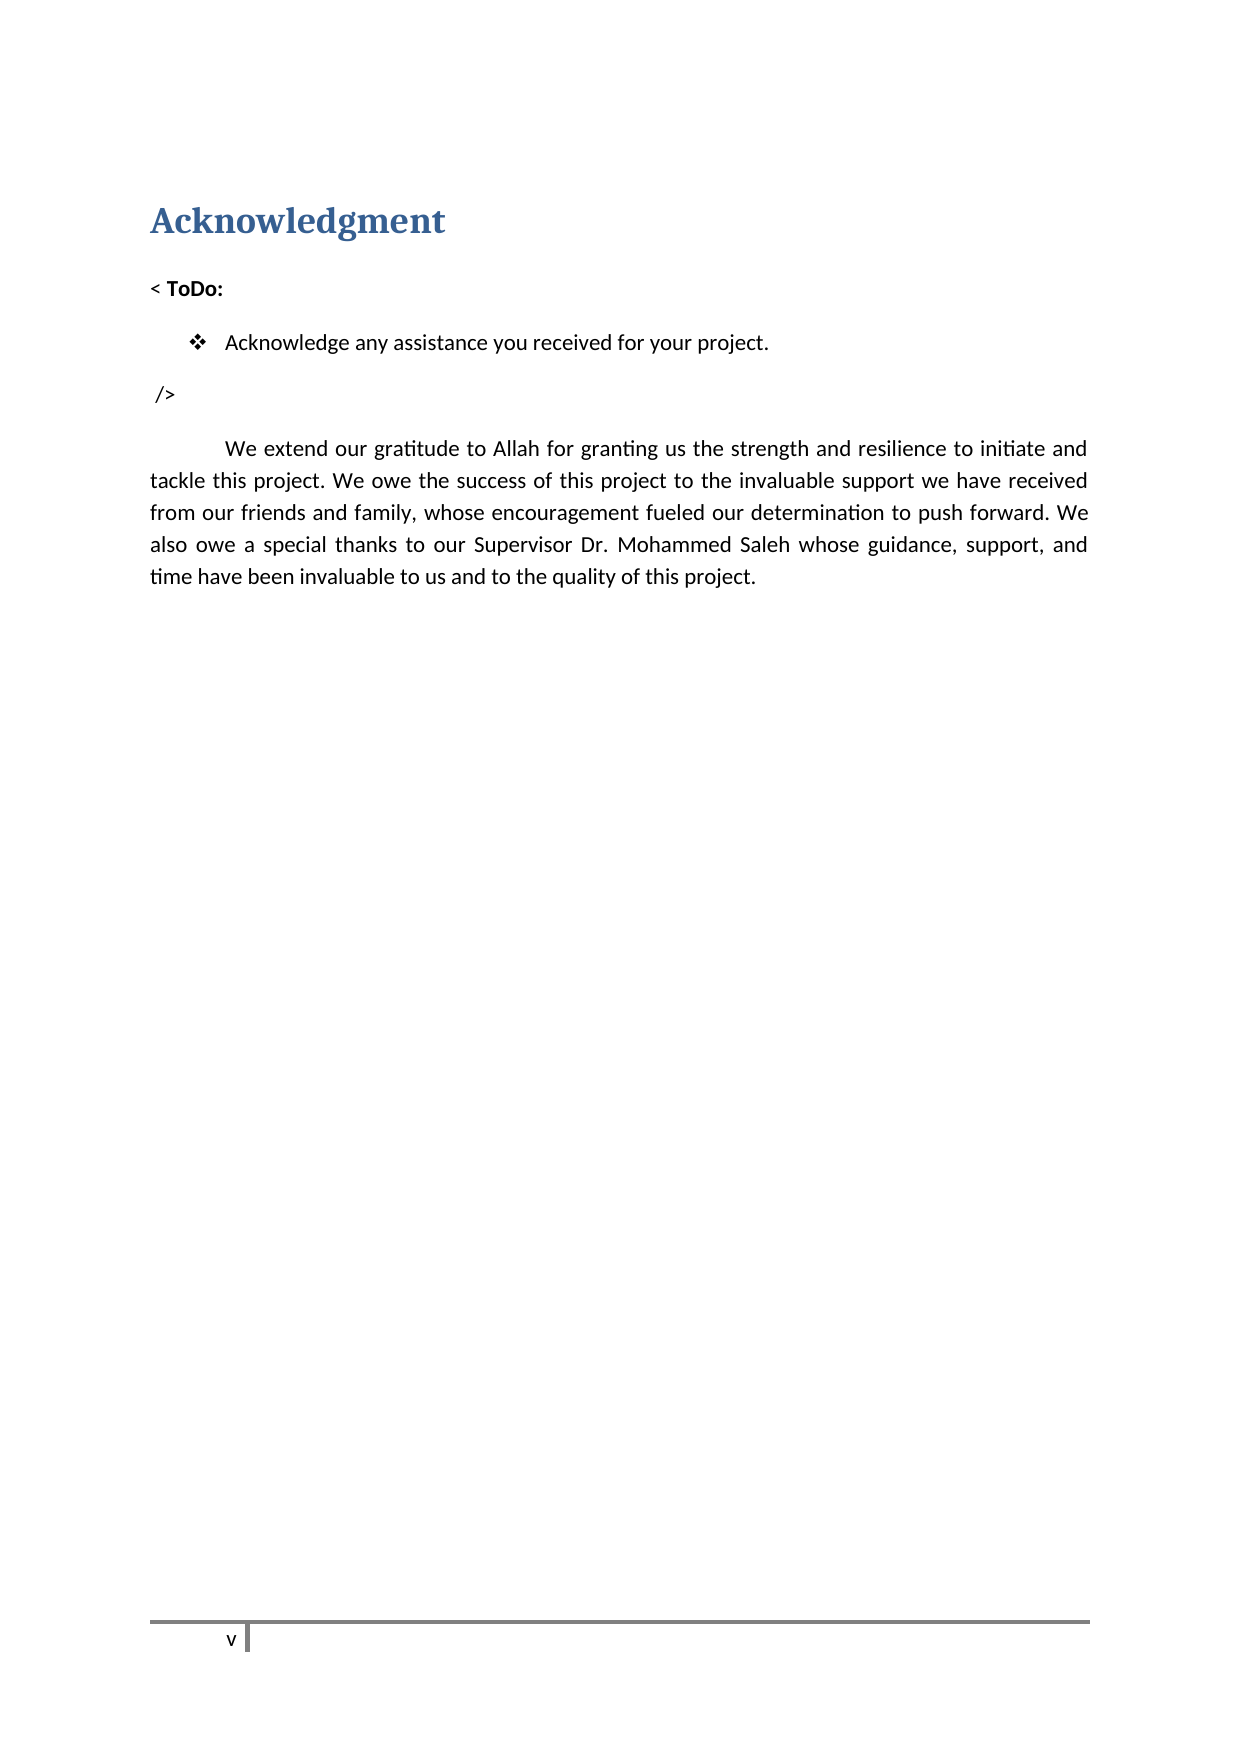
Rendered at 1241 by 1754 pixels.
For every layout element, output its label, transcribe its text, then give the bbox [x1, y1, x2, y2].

text < ToDo: [150, 274, 1090, 303]
text We extend our gratitude to Allah for granting us the strength and resilience to initiate and tackle this project. We owe the success of this project to the invaluable support we have received from our friends and family, whose encouragement fueled our determination to push forward. We also owe a special thanks to our Supervisor Dr. Mohammed Saleh whose guidance, support, and time have been invaluable to us and to the quality of this project. [150, 434, 1090, 590]
list Acknowledge any assistance you received for your project. [187, 328, 1090, 356]
text /> [150, 381, 1090, 409]
subtitle Acknowledgment [150, 200, 1090, 243]
